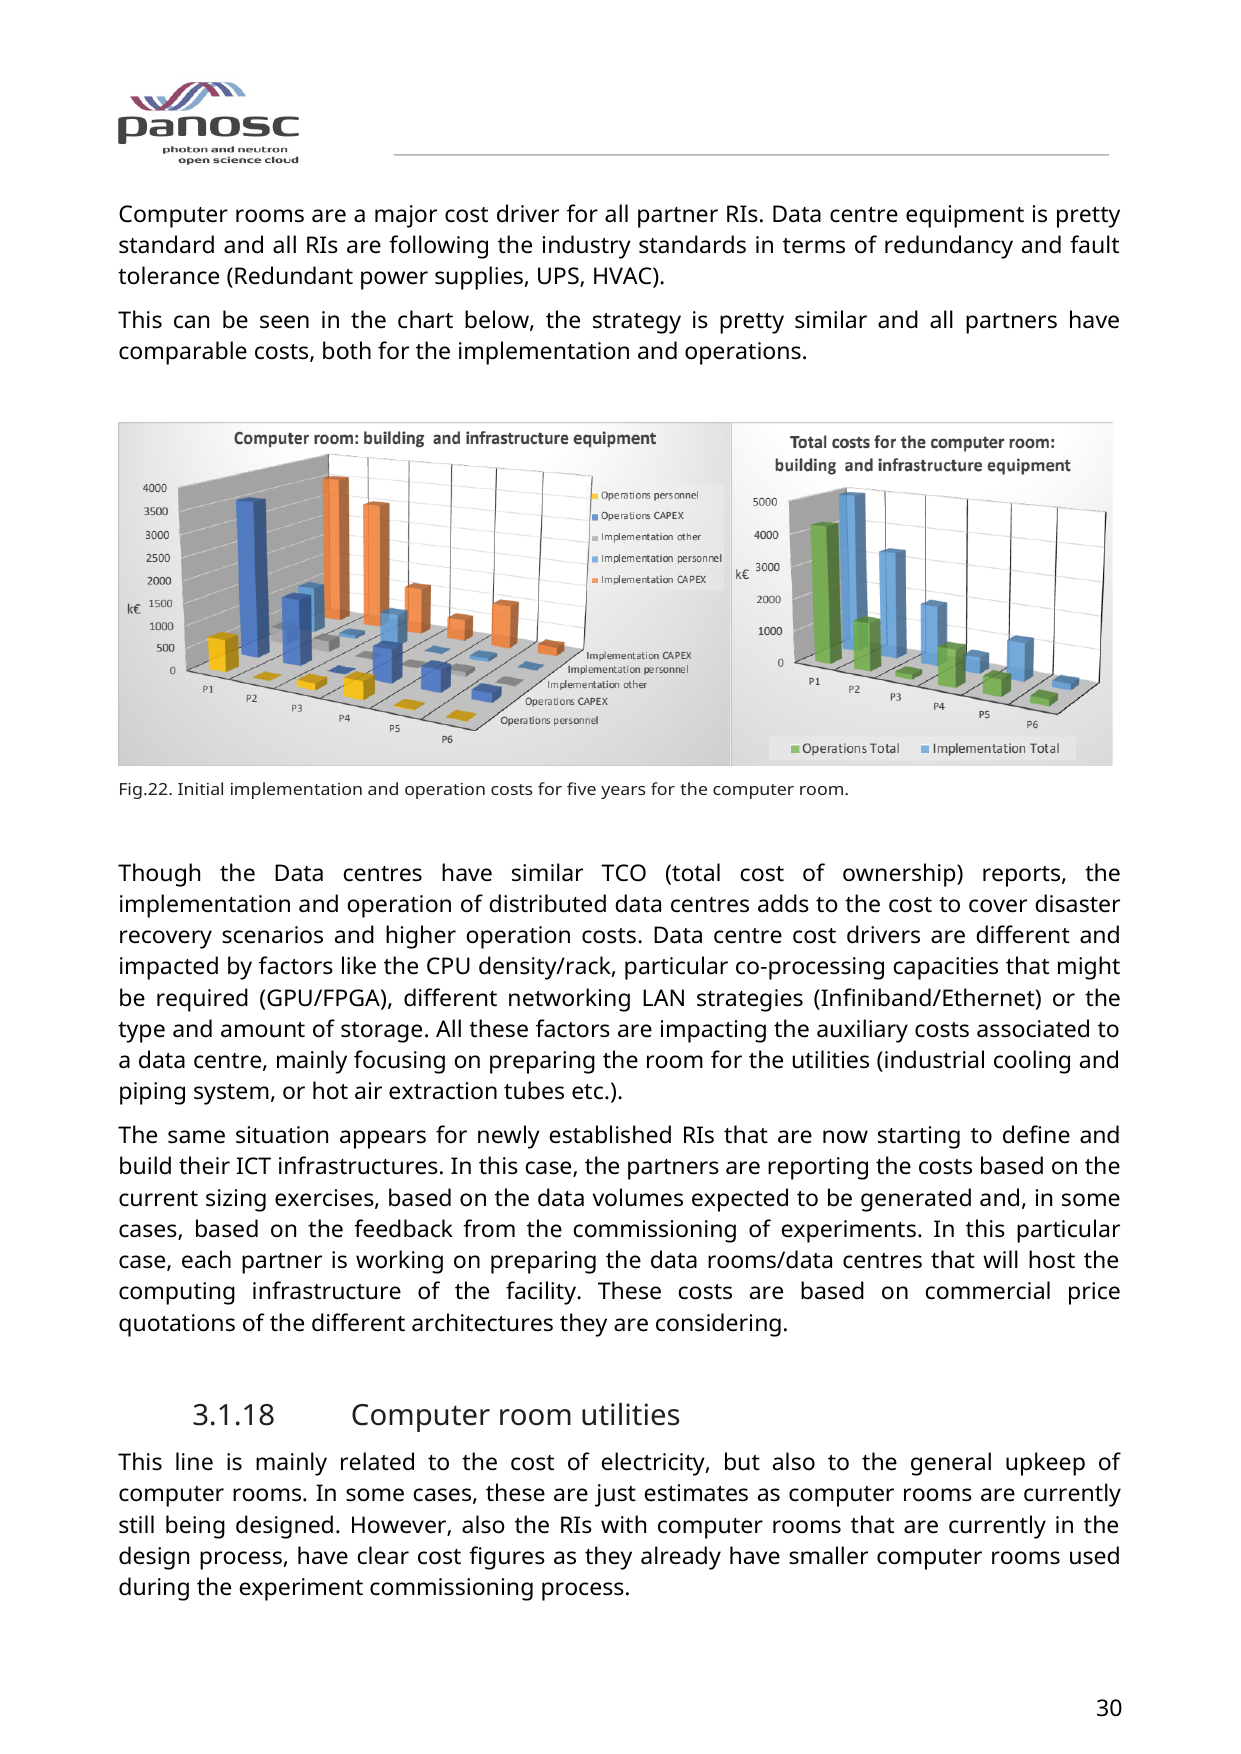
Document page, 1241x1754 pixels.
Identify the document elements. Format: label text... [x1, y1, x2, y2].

text Computer rooms are a major cost driver for all partner RIs. Data centre equipment is pretty standard and all RIs are following the industry standards in terms of redundancy and fault tolerance (Redundant power supplies, UPS, HVAC). [118, 197, 1122, 291]
text This line is mainly related to the cost of electricity, but also to the general upkeep of computer rooms. In some cases, these are just estimates as computer rooms are currently still being designed. However, also the RIs with computer rooms that are currently in the design process, have clear cost figures as they already have smaller computer rooms used during the experiment commissioning process. [118, 1446, 1122, 1602]
text This can be seen in the chart below, the strategy is pretty similar and all partners have comparable costs, both for the implementation and operations. [118, 304, 1122, 366]
text The same situation appears for newly established RIs that are now starting to define and build their ICT infrastructures. In this case, the partners are reporting the costs based on the current sizing exercises, based on the data volumes expected to be generated and, in some cases, based on the feedback from the commissioning of experiments. In this particular case, each partner is working on preparing the data rooms/data centres that will host the computing infrastructure of the facility. These costs are based on commercial price quotations of the different architectures they are considering. [118, 1119, 1122, 1338]
subtitle Computer room utilities [192, 1394, 1122, 1434]
text Though the Data centres have similar TCO (total cost of ownership) reports, the implementation and operation of distributed data centres adds to the cost to cover disaster recovery scenarios and higher operation costs. Data centre cost drivers are different and impacted by factors like the CPU density/rack, particular co-processing capacities that might be required (GPU/FPGA), different networking LAN strategies (Infiniband/Ethernet) or the type and amount of storage. All these factors are impacting the auxiliary costs associated to a data centre, mainly focusing on preparing the room for the utilities (industrial cooling and piping system, or hot air extraction tubes etc.). [118, 856, 1122, 1106]
text Fig.22. Initial implementation and operation costs for five years for the computer room. [118, 777, 1122, 800]
picture [118, 60, 1109, 193]
